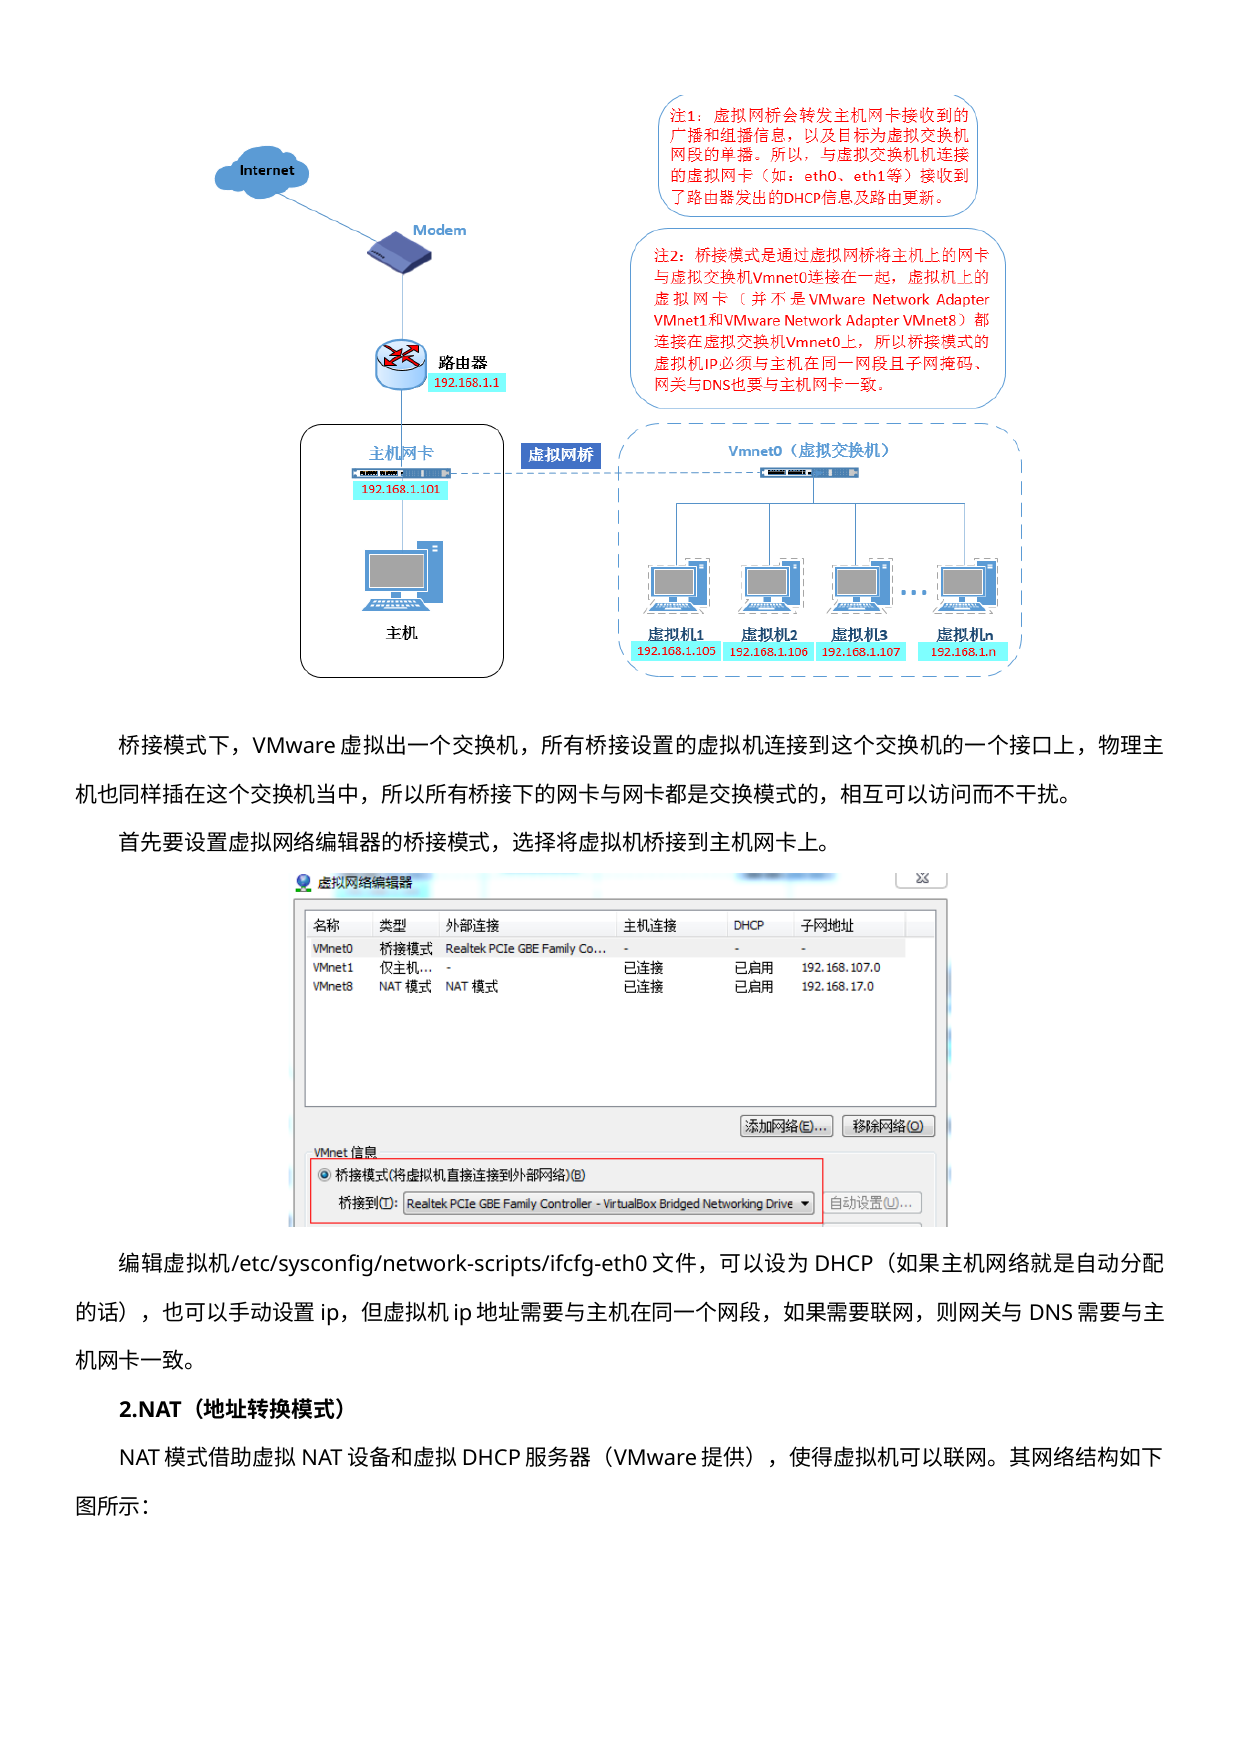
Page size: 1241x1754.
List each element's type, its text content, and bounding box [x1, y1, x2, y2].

text 桥接模式下，VMware虚拟出一个交换机，所有桥接设置的虚拟机连接到这个交换机的一个接口上，物理主机也同样插在这个交换机当中，所以所有桥接下的网卡与网卡都是交换模式的，相互可以访问而不干扰。 [75, 728, 1165, 809]
text 2.NAT（地址转换模式） [75, 1391, 1165, 1424]
text 首先要设置虚拟网络编辑器的桥接模式，选择将虚拟机桥接到主机网卡上。 [75, 825, 1165, 857]
picture [288, 873, 952, 1227]
text 编辑虚拟机/etc/sysconfig/network-scripts/ifcfg-eth0文件，可以设为DHCP（如果主机网络就是自动分配的话），也可以手动设置ip，但虚拟机ip地址需要与主机在同一个网段，如果需要联网，则网关与DNS需要与主机网卡一致。 [75, 1245, 1165, 1375]
picture [202, 95, 1039, 691]
text NAT模式借助虚拟NAT设备和虚拟DHCP服务器（VMware提供），使得虚拟机可以联网。其网络结构如下图所示： [75, 1439, 1165, 1521]
